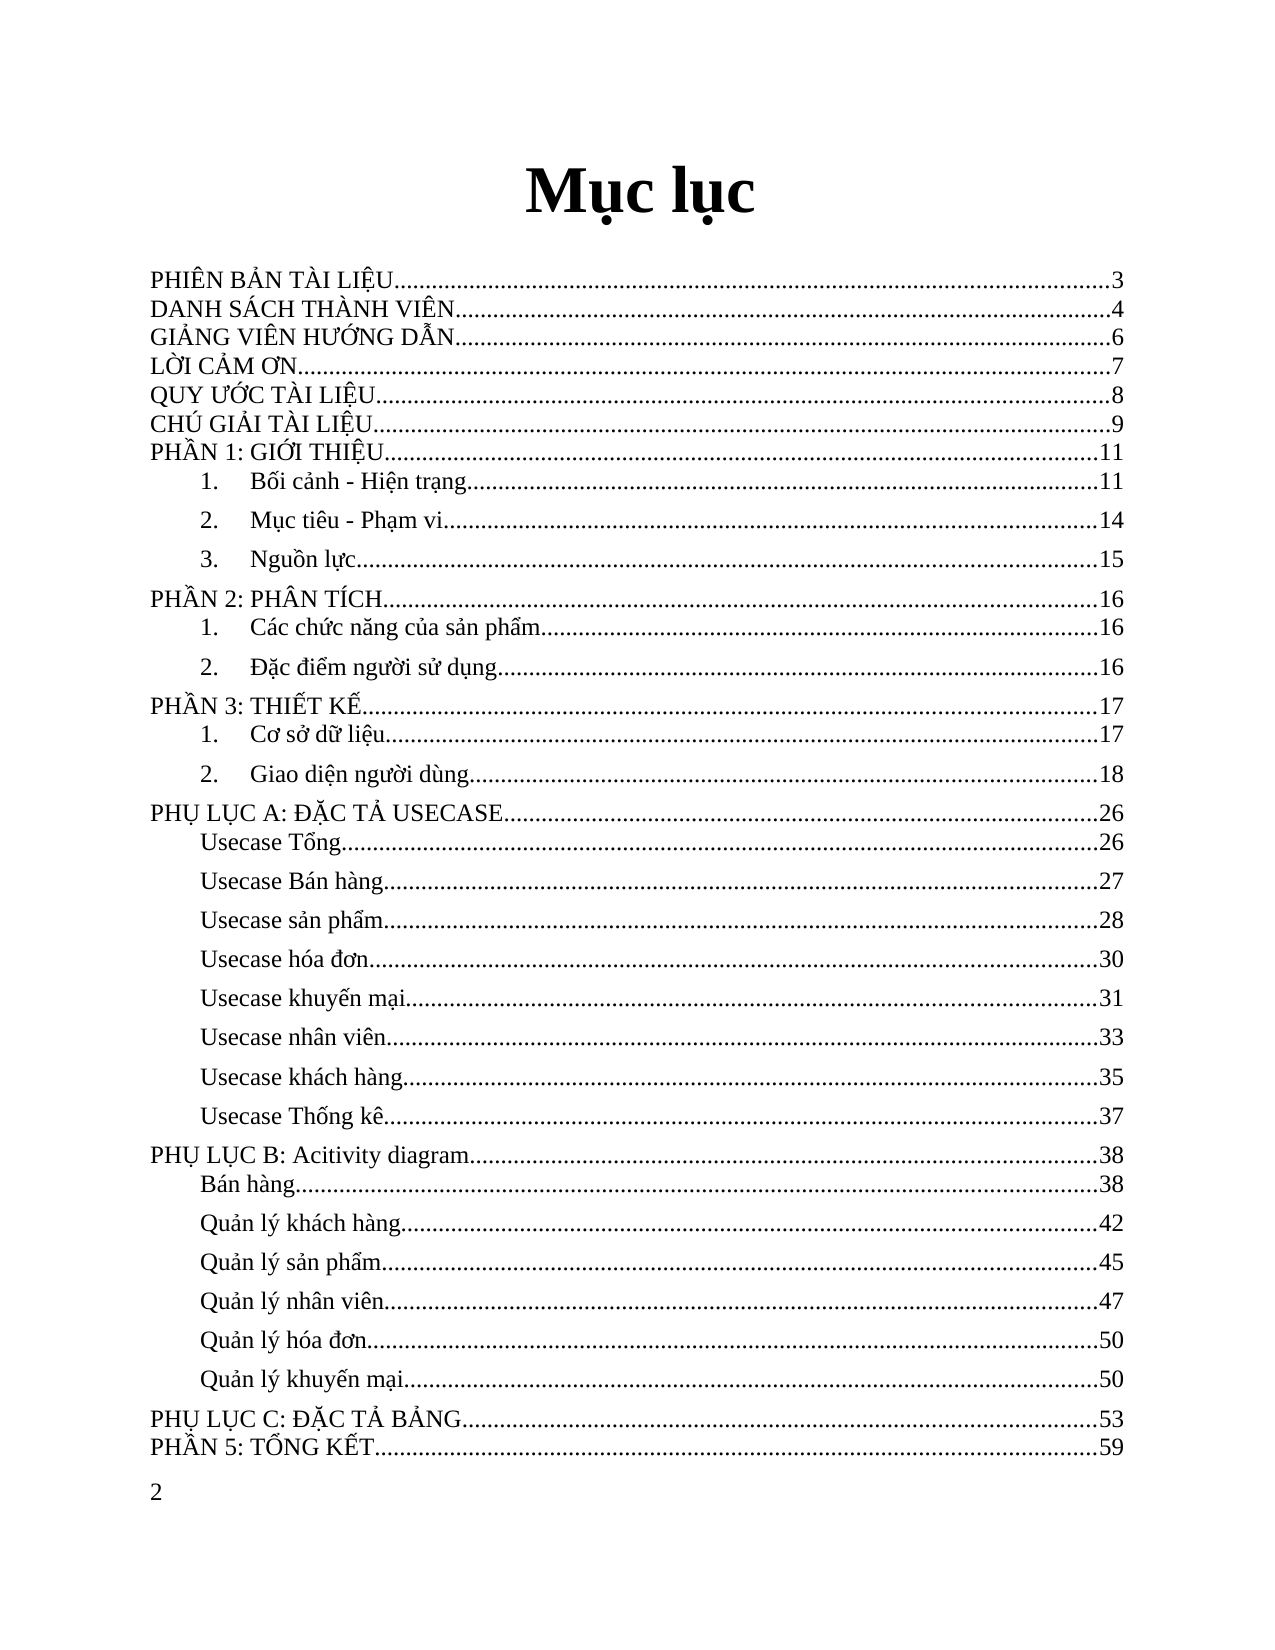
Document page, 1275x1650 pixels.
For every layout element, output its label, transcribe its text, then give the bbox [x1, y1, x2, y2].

text Mục lục [525, 150, 1125, 227]
text PHỤ LỤC A: ĐẶC TẢ USECASE 26 [150, 798, 1125, 827]
text Quản lý khách hàng 42 [200, 1208, 1125, 1237]
text Quản lý nhân viên 47 [200, 1286, 1125, 1315]
text Usecase hóa đơn 30 [200, 944, 1125, 973]
text Bán hàng 38 [200, 1169, 1125, 1197]
text PHẦN 2: PHÂN TÍCH 16 [150, 584, 1125, 612]
text PHỤ LỤC C: ĐẶC TẢ BẢNG 53 [150, 1404, 1125, 1432]
text Usecase nhân viên 33 [200, 1022, 1125, 1051]
text 2. Mục tiêu - Phạm vi 14 [200, 505, 1125, 534]
text Usecase Bán hàng 27 [200, 866, 1125, 894]
text PHỤ LỤC B: Acitivity diagram 38 [150, 1140, 1125, 1169]
text Quản lý sản phẩm 45 [200, 1247, 1125, 1276]
text 1. Các chức năng của sản phẩm 16 [200, 612, 1125, 641]
text Usecase sản phẩm 28 [200, 905, 1125, 934]
text Quản lý khuyến mại 50 [200, 1364, 1125, 1393]
text Usecase Tổng 26 [200, 827, 1125, 855]
text 1. Cơ sở dữ liệu 17 [200, 719, 1125, 748]
text 2. Giao diện người dùng 18 [200, 759, 1125, 787]
text CHÚ GIẢI TÀI LIỆU 9 [150, 409, 1125, 437]
text GIẢNG VIÊN HƯỚNG DẪN 6 [150, 322, 1125, 351]
text 2. Đặc điểm người sử dụng 16 [200, 652, 1125, 680]
text Usecase khách hàng 35 [200, 1062, 1125, 1090]
text Quản lý hóa đơn 50 [200, 1325, 1125, 1354]
text PHẦN 1: GIỚI THIỆU 11 [150, 437, 1125, 466]
text PHẦN 3: THIẾT KẾ 17 [150, 691, 1125, 719]
text LỜI CẢM ƠN 7 [150, 351, 1125, 380]
text DANH SÁCH THÀNH VIÊN 4 [150, 294, 1125, 322]
text PHIÊN BẢN TÀI LIỆU 3 [150, 265, 1125, 294]
text 3. Nguồn lực 15 [200, 544, 1125, 573]
text Usecase Thống kê 37 [200, 1101, 1125, 1129]
text 1. Bối cảnh - Hiện trạng 11 [200, 466, 1125, 495]
text PHẦN 5: TỔNG KẾT 59 [150, 1432, 1125, 1461]
text Usecase khuyến mại 31 [200, 983, 1125, 1012]
text QUY ƯỚC TÀI LIỆU 8 [150, 380, 1125, 409]
